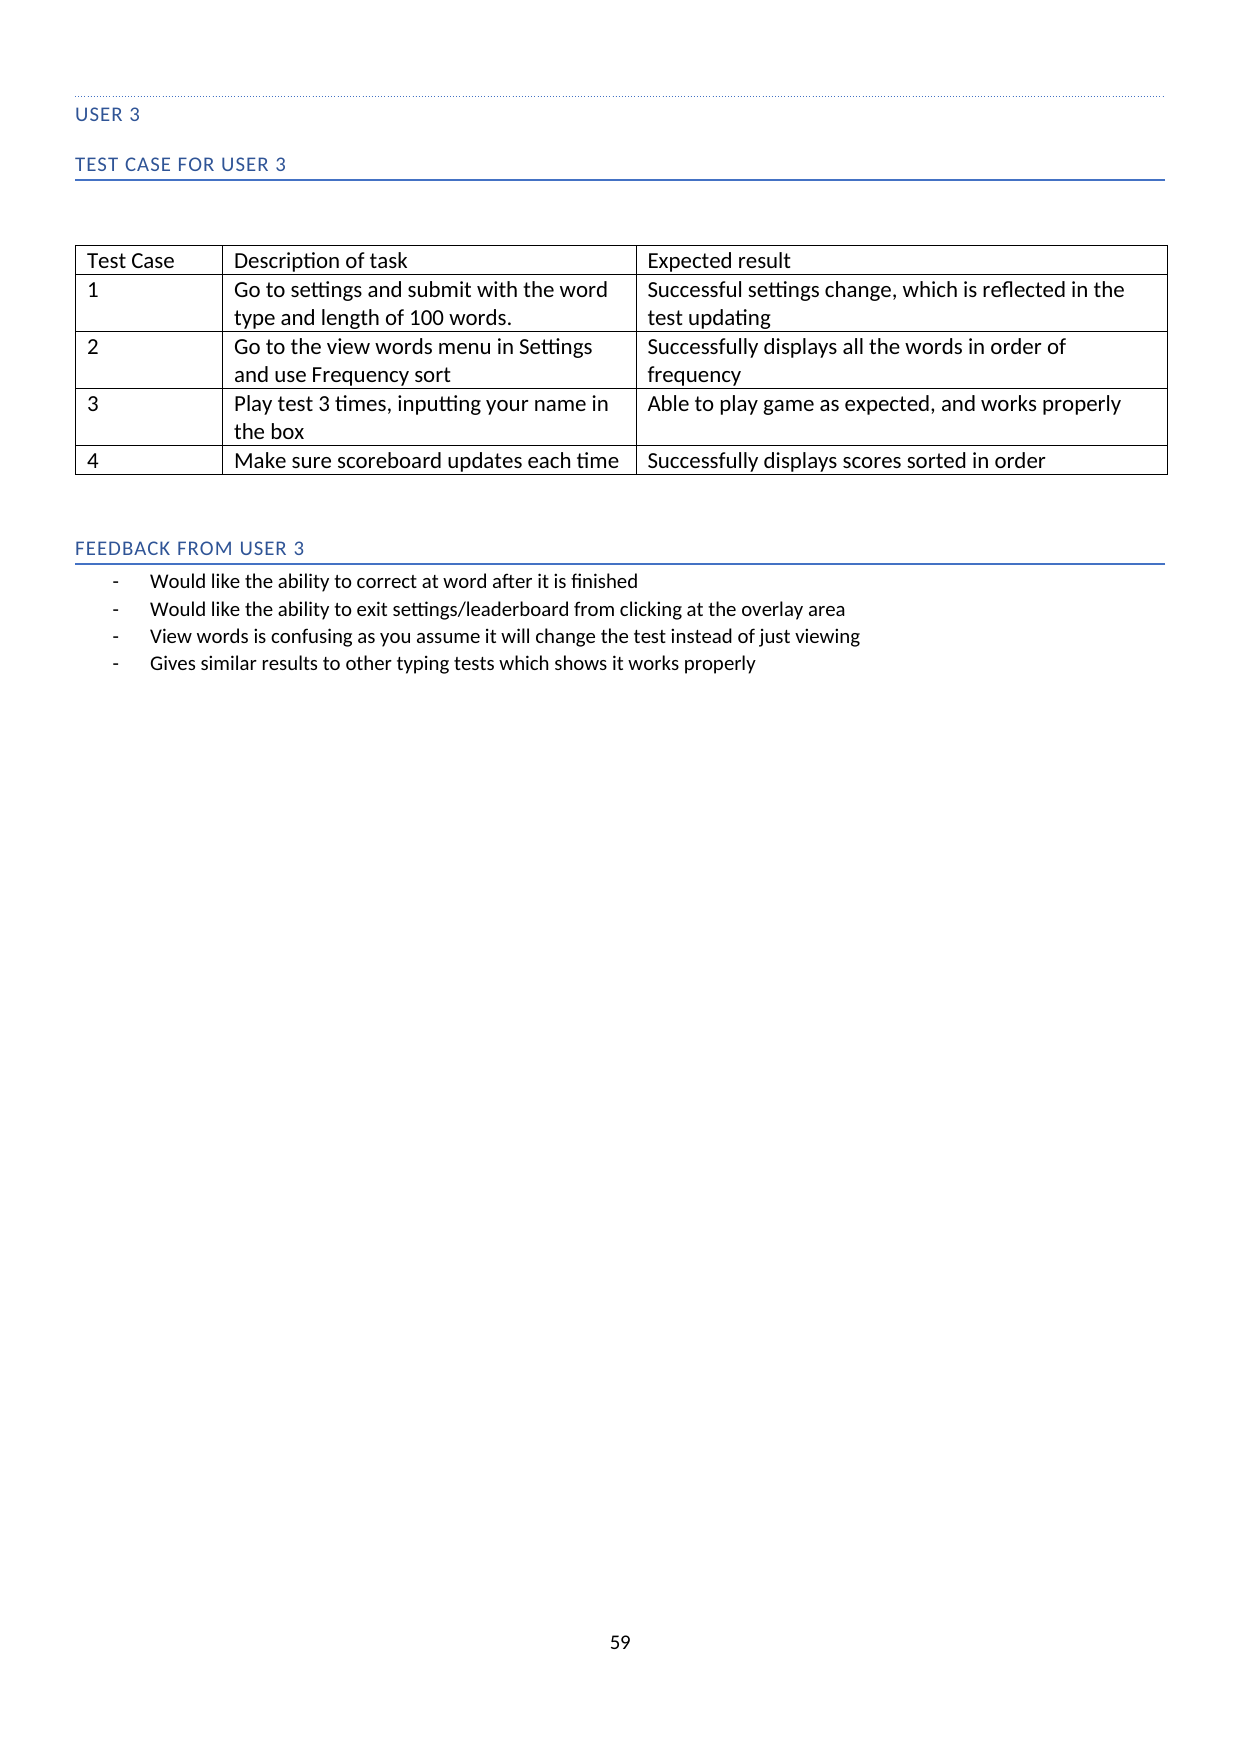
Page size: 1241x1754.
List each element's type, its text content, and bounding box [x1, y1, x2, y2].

list Would like the ability to correct at word after it is finished [112, 568, 1165, 594]
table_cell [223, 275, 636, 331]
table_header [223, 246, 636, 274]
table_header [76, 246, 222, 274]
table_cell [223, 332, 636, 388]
subtitle Test case for user 3 [75, 152, 1165, 179]
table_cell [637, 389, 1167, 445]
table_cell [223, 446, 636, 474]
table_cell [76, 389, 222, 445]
list Gives similar results to other typing tests which shows it works properly [112, 651, 1165, 676]
subtitle User 3 [75, 96, 1165, 127]
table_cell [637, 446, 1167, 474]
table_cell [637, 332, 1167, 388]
subtitle Feedback from User 3 [75, 536, 1165, 563]
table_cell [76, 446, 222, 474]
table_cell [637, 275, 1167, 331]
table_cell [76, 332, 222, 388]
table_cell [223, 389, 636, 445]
list Would like the ability to exit settings/leaderboard from clicking at the overlay area [112, 596, 1165, 621]
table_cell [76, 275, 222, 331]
list View words is confusing as you assume it will change the test instead of just viewing [112, 623, 1165, 649]
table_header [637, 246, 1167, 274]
